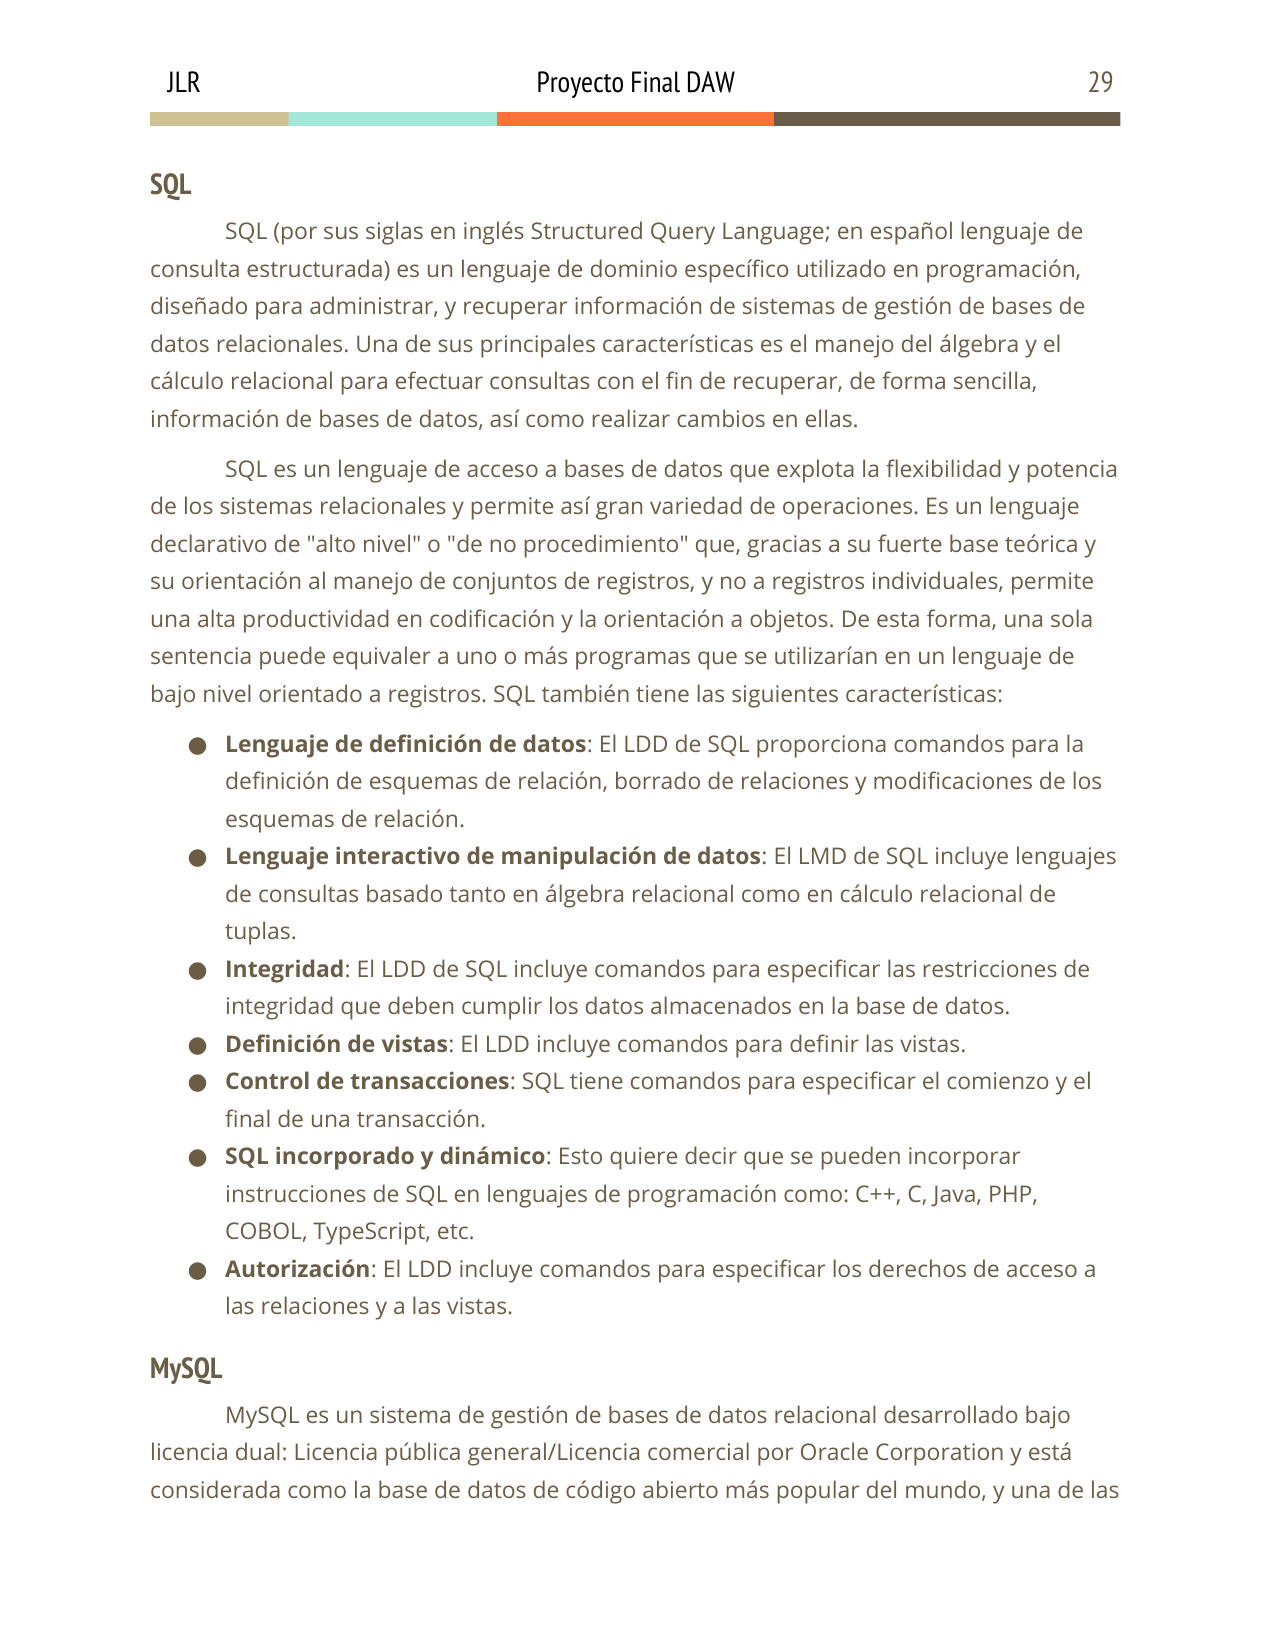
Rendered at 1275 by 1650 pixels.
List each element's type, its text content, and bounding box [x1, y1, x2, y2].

list Definición de vistas: El LDD incluye comandos para definir las vistas. [187, 1027, 1125, 1059]
list SQL incorporado y dinámico: Esto quiere decir que se pueden incorporar instrucciones de SQL en lenguajes de programación como: C++, C, Java, PHP, COBOL, TypeScript, etc. [187, 1140, 1125, 1246]
picture [150, 112, 1121, 126]
text SQL es un lenguaje de acceso a bases de datos que explota la flexibilidad y potencia de los sistemas relacionales y permite así gran variedad de operaciones. Es un lenguaje declarativo de "alto nivel" o "de no procedimiento" que, gracias a su fuerte base teórica y su orientación al manejo de conjuntos de registros, y no a registros individuales, permite una alta productividad en codificación y la orientación a objetos. De esta forma, una sola sentencia puede equivaler a uno o más programas que se utilizarían en un lenguaje de bajo nivel orientado a registros. SQL también tiene las siguientes características: [150, 452, 1125, 709]
list Autorización: El LDD incluye comandos para especificar los derechos de acceso a las relaciones y a las vistas. [187, 1252, 1125, 1321]
list Lenguaje de definición de datos: El LDD de SQL proporciona comandos para la definición de esquemas de relación, borrado de relaciones y modificaciones de los esquemas de relación. [187, 727, 1125, 834]
subtitle MySQL [150, 1348, 1125, 1386]
list Lenguaje interactivo de manipulación de datos: El LMD de SQL incluye lenguajes de consultas basado tanto en álgebra relacional como en cálculo relacional de tuplas. [187, 840, 1125, 946]
text SQL (por sus siglas en inglés Structured Query Language; en español lenguaje de consulta estructurada) es un lenguaje de dominio específico utilizado en programación, diseñado para administrar, y recuperar información de sistemas de gestión de bases de datos relacionales.​ Una de sus principales características es el manejo del álgebra y el cálculo relacional para efectuar consultas con el fin de recuperar, de forma sencilla, información de bases de datos, así como realizar cambios en ellas. [150, 215, 1125, 434]
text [150, 1398, 1125, 1505]
subtitle SQL [150, 165, 1125, 202]
list Integridad: El LDD de SQL incluye comandos para especificar las restricciones de integridad que deben cumplir los datos almacenados en la base de datos. [187, 952, 1125, 1021]
list Control de transacciones: SQL tiene comandos para especificar el comienzo y el final de una transacción. [187, 1065, 1125, 1134]
